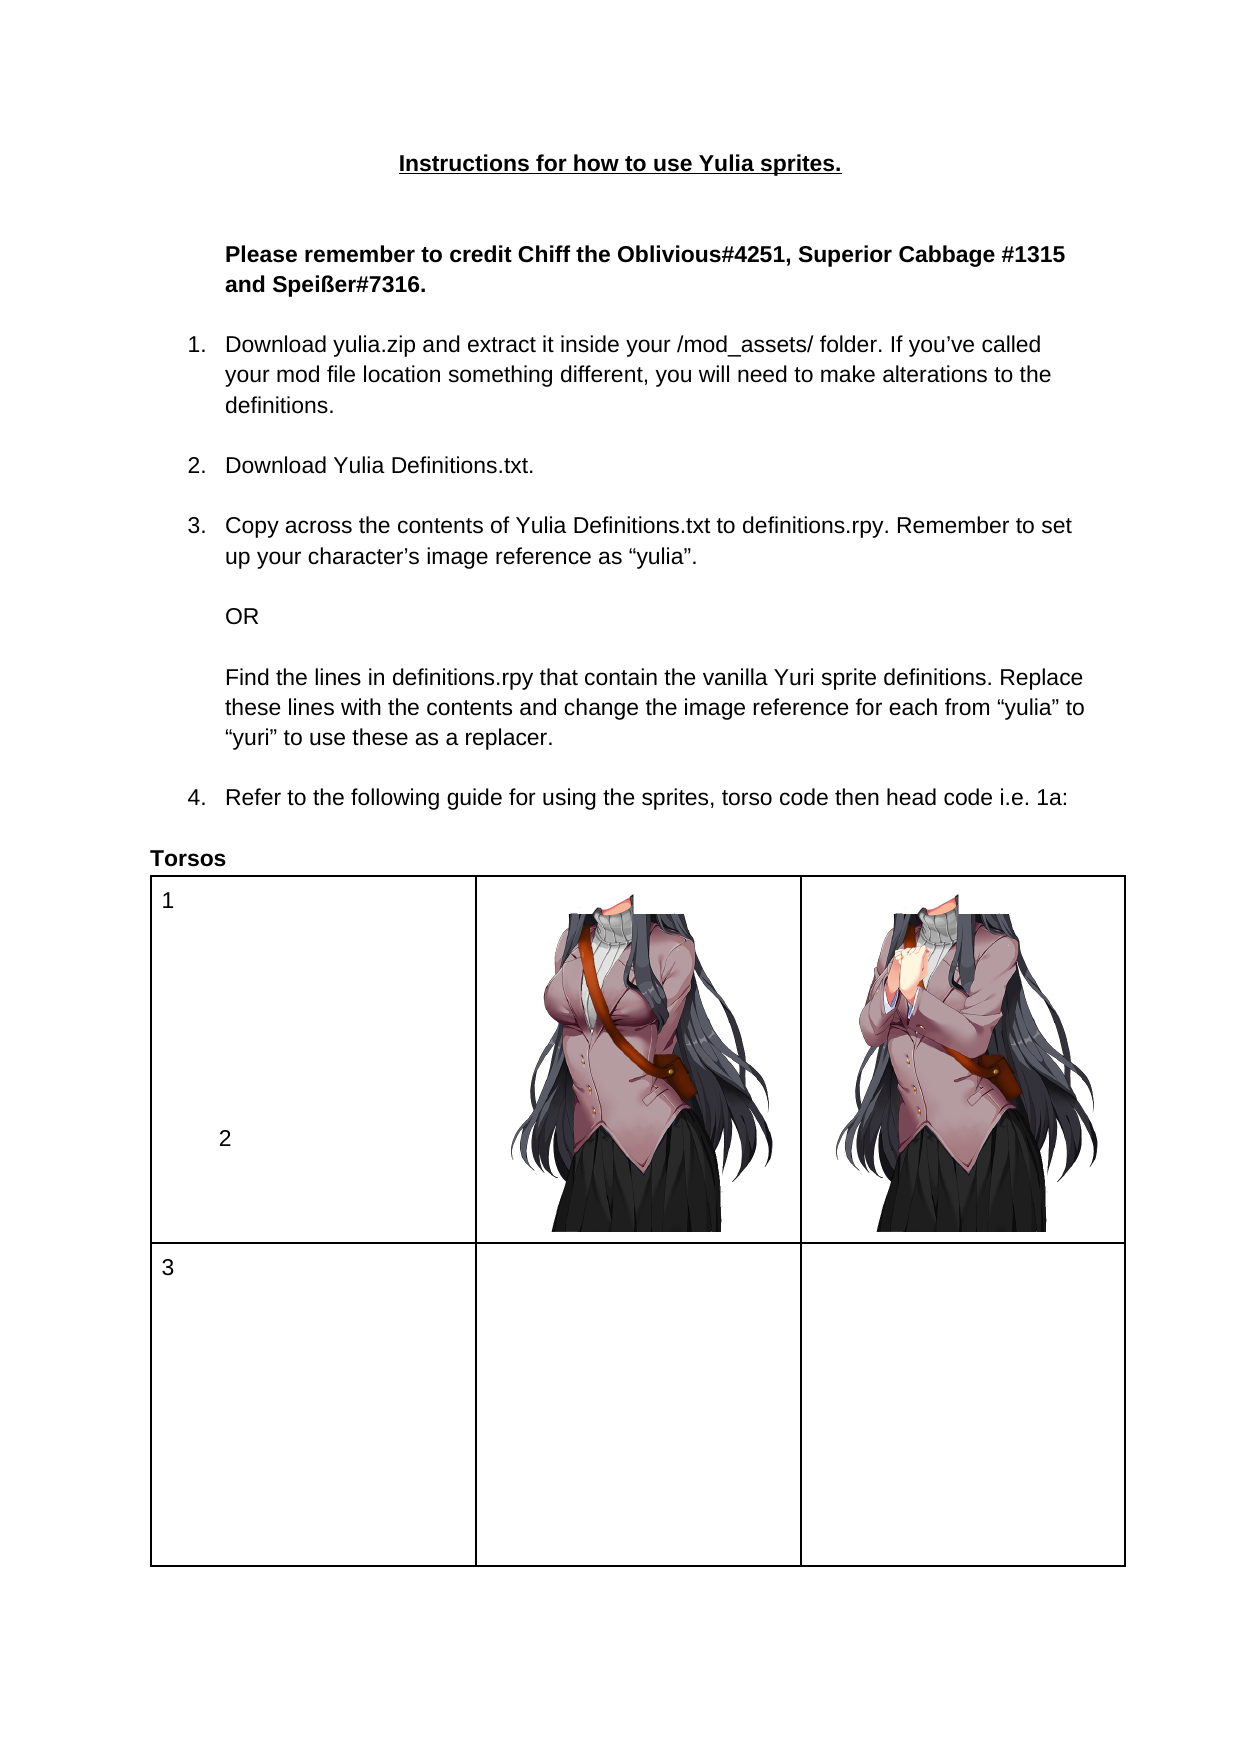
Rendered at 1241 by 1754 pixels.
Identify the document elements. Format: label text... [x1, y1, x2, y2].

list Copy across the contents of Yulia Definitions.txt to definitions.rpy. Remember to set up your character’s image reference as “yulia”. [187, 512, 1090, 569]
text Instructions for how to use Yulia sprites. [150, 150, 1090, 176]
list Refer to the following guide for using the sprites, torso code then head code i.e. 1a: [187, 784, 1090, 811]
table_header 1 2 [152, 877, 475, 1242]
picture [486, 887, 790, 1232]
table_header [477, 877, 800, 1242]
text Find the lines in definitions.rpy that contain the vanilla Yuri sprite definitions. Replace these lines with the contents and change the image reference for each from “yulia” to “yuri” to use these as a replacer. [225, 663, 1090, 750]
text Torsos [150, 845, 1090, 871]
list Download Yulia Definitions.txt. [187, 452, 1090, 478]
picture [811, 887, 1115, 1232]
table_cell [802, 1244, 1124, 1564]
list Download yulia.zip and extract it inside your /mod_assets/ folder. If you’ve called your mod file location something different, you will need to make alterations to the definitions. [187, 331, 1090, 418]
text OR [225, 603, 1090, 629]
table_cell [477, 1244, 800, 1564]
table_header [802, 877, 1124, 1242]
text Please remember to credit Chiff the Oblivious#4251, Superior Cabbage #1315 and Speißer#7316. [225, 241, 1090, 297]
table_cell 3 [152, 1244, 475, 1564]
